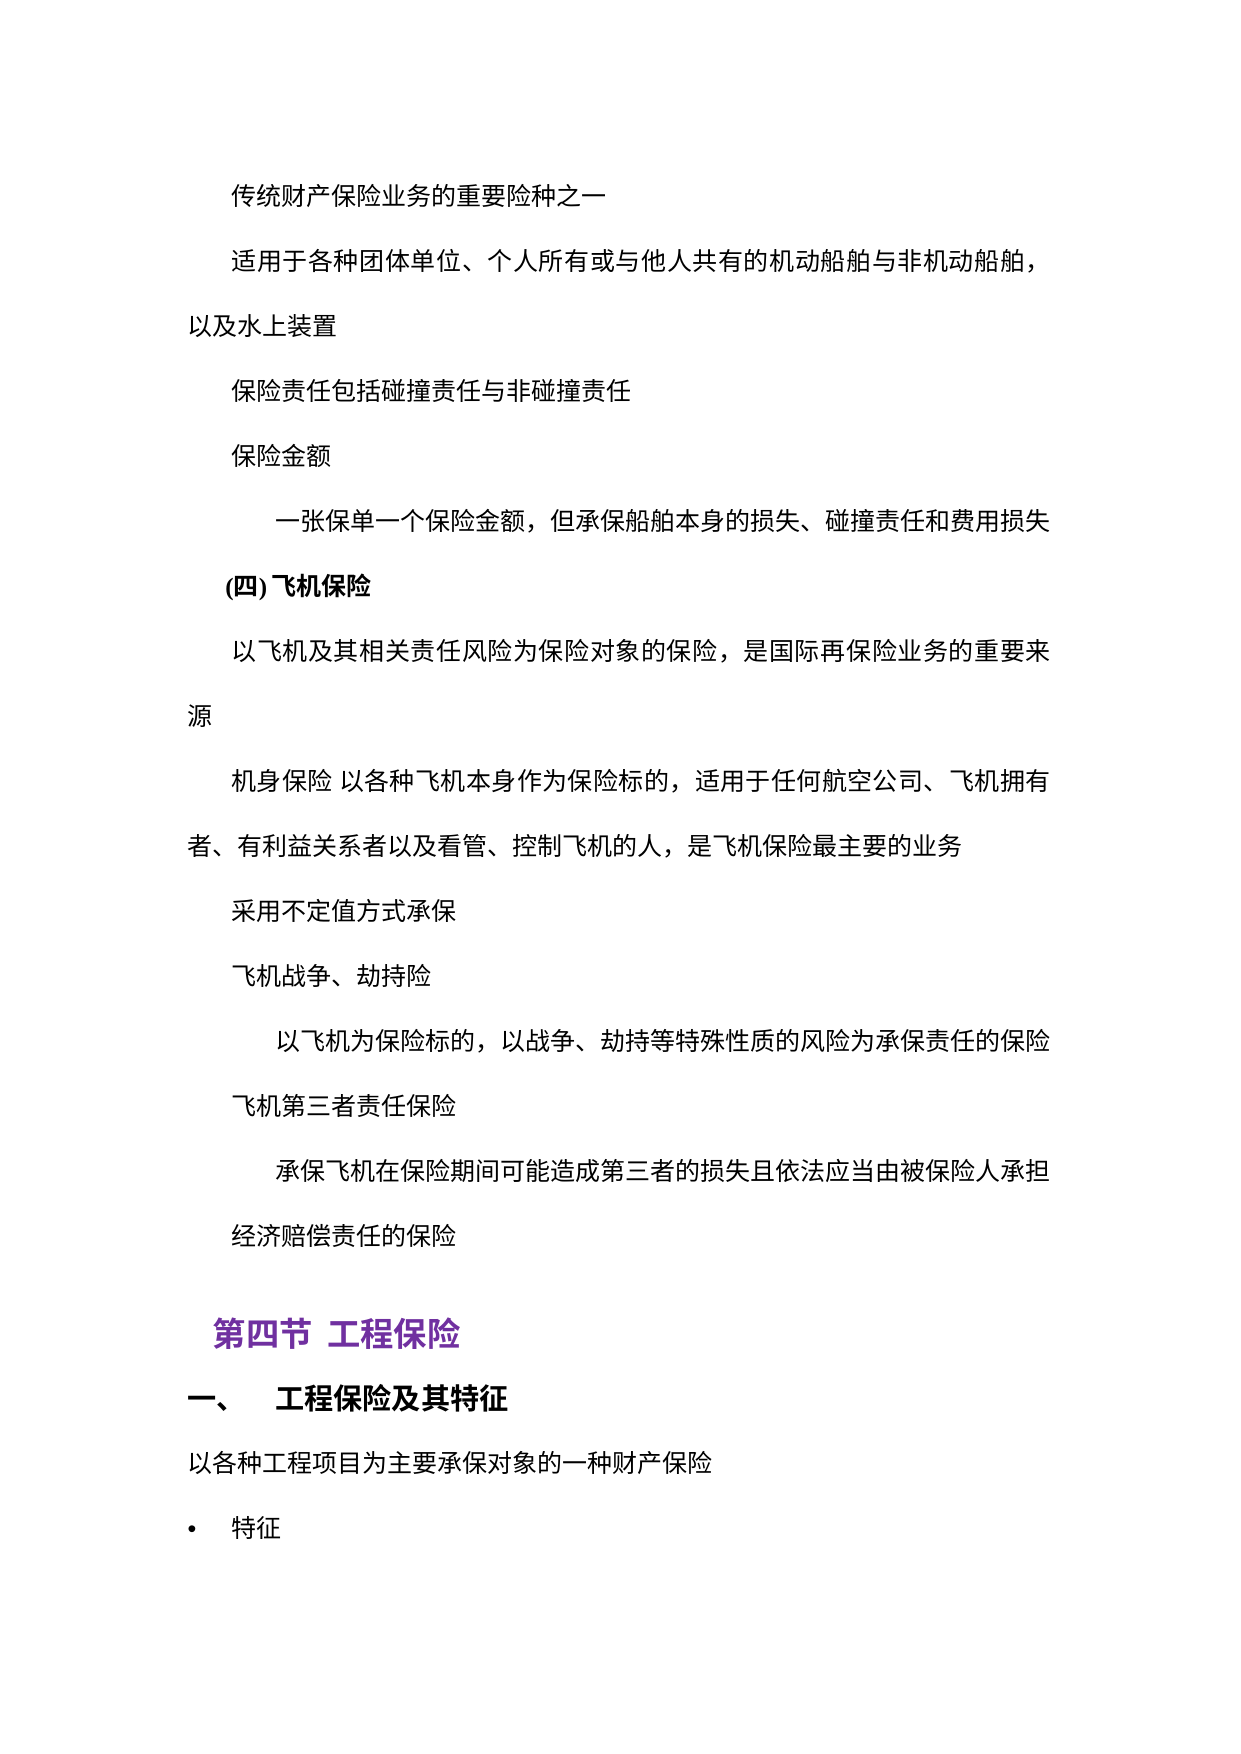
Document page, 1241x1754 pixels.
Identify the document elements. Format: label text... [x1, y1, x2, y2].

text 一张保单一个保险金额，但承保船舶本身的损失、碰撞责任和费用损失 [231, 487, 1053, 552]
text 保险责任包括碰撞责任与非碰撞责任 [187, 357, 1053, 422]
text 保险金额 [187, 422, 1053, 487]
list 特征 [187, 1494, 1053, 1559]
text 以各种工程项目为主要承保对象的一种财产保险 [187, 1429, 1053, 1494]
text 传统财产保险业务的重要险种之一 [187, 162, 1053, 227]
text 机身保险 以各种飞机本身作为保险标的，适用于任何航空公司、飞机拥有者、有利益关系者以及看管、控制飞机的人，是飞机保险最主要的业务 [187, 747, 1053, 877]
subtitle 工程保险及其特征 [187, 1364, 1053, 1429]
subtitle 工程保险 [212, 1299, 1053, 1364]
text 飞机第三者责任保险 [187, 1072, 1053, 1137]
subtitle 飞机保险 [225, 552, 1053, 617]
text 以飞机为保险标的，以战争、劫持等特殊性质的风险为承保责任的保险 [231, 1007, 1053, 1072]
text 采用不定值方式承保 [187, 877, 1053, 942]
text 适用于各种团体单位、个人所有或与他人共有的机动船舶与非机动船舶，以及水上装置 [187, 227, 1053, 357]
text 承保飞机在保险期间可能造成第三者的损失且依法应当由被保险人承担经济赔偿责任的保险 [231, 1137, 1053, 1267]
text 以飞机及其相关责任风险为保险对象的保险，是国际再保险业务的重要来源 [187, 617, 1053, 747]
text 飞机战争、劫持险 [187, 942, 1053, 1007]
